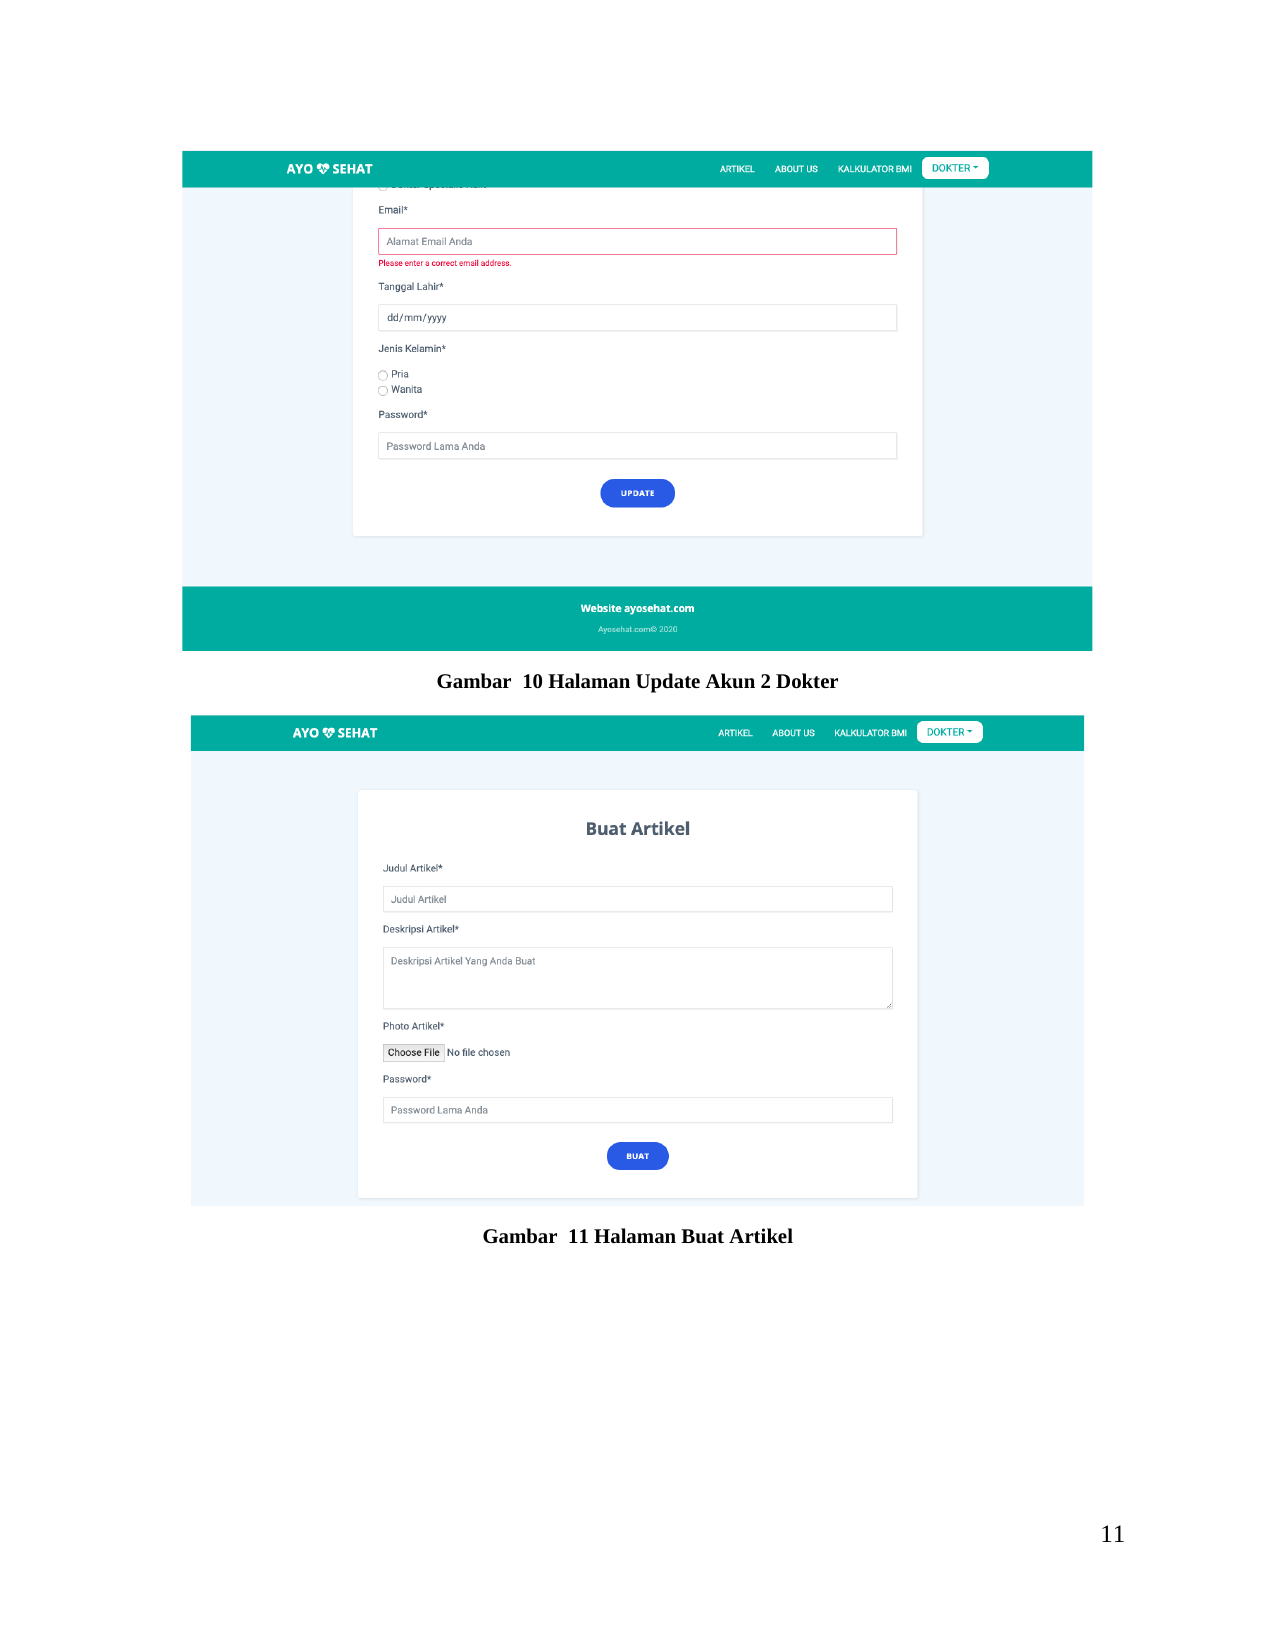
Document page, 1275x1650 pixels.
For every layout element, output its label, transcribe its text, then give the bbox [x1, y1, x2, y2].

text Gambar 10 Halaman Update Akun 2 Dokter [150, 669, 1125, 693]
picture [190, 714, 1085, 1206]
picture [182, 150, 1093, 651]
text Gambar 11 Halaman Buat Artikel [150, 1224, 1125, 1248]
